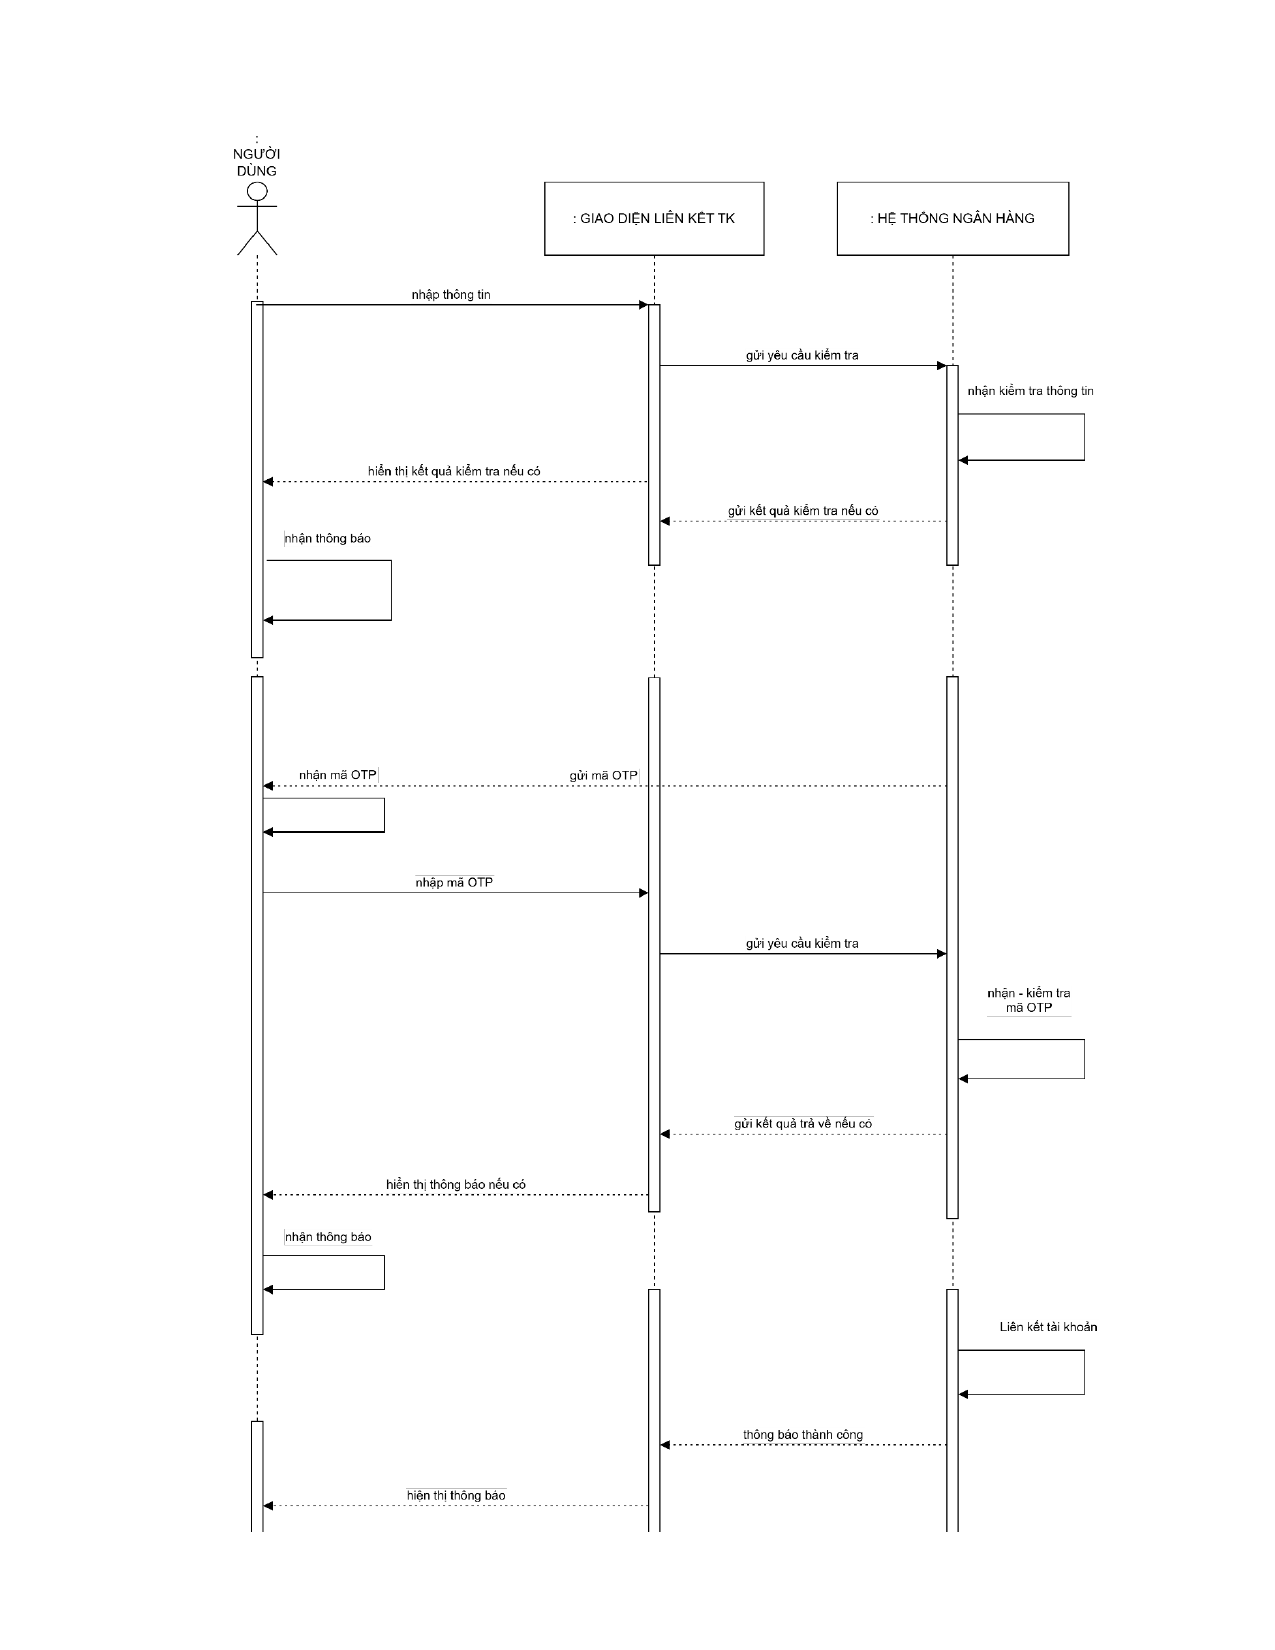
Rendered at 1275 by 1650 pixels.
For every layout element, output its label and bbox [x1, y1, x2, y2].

picture [222, 118, 1112, 1532]
